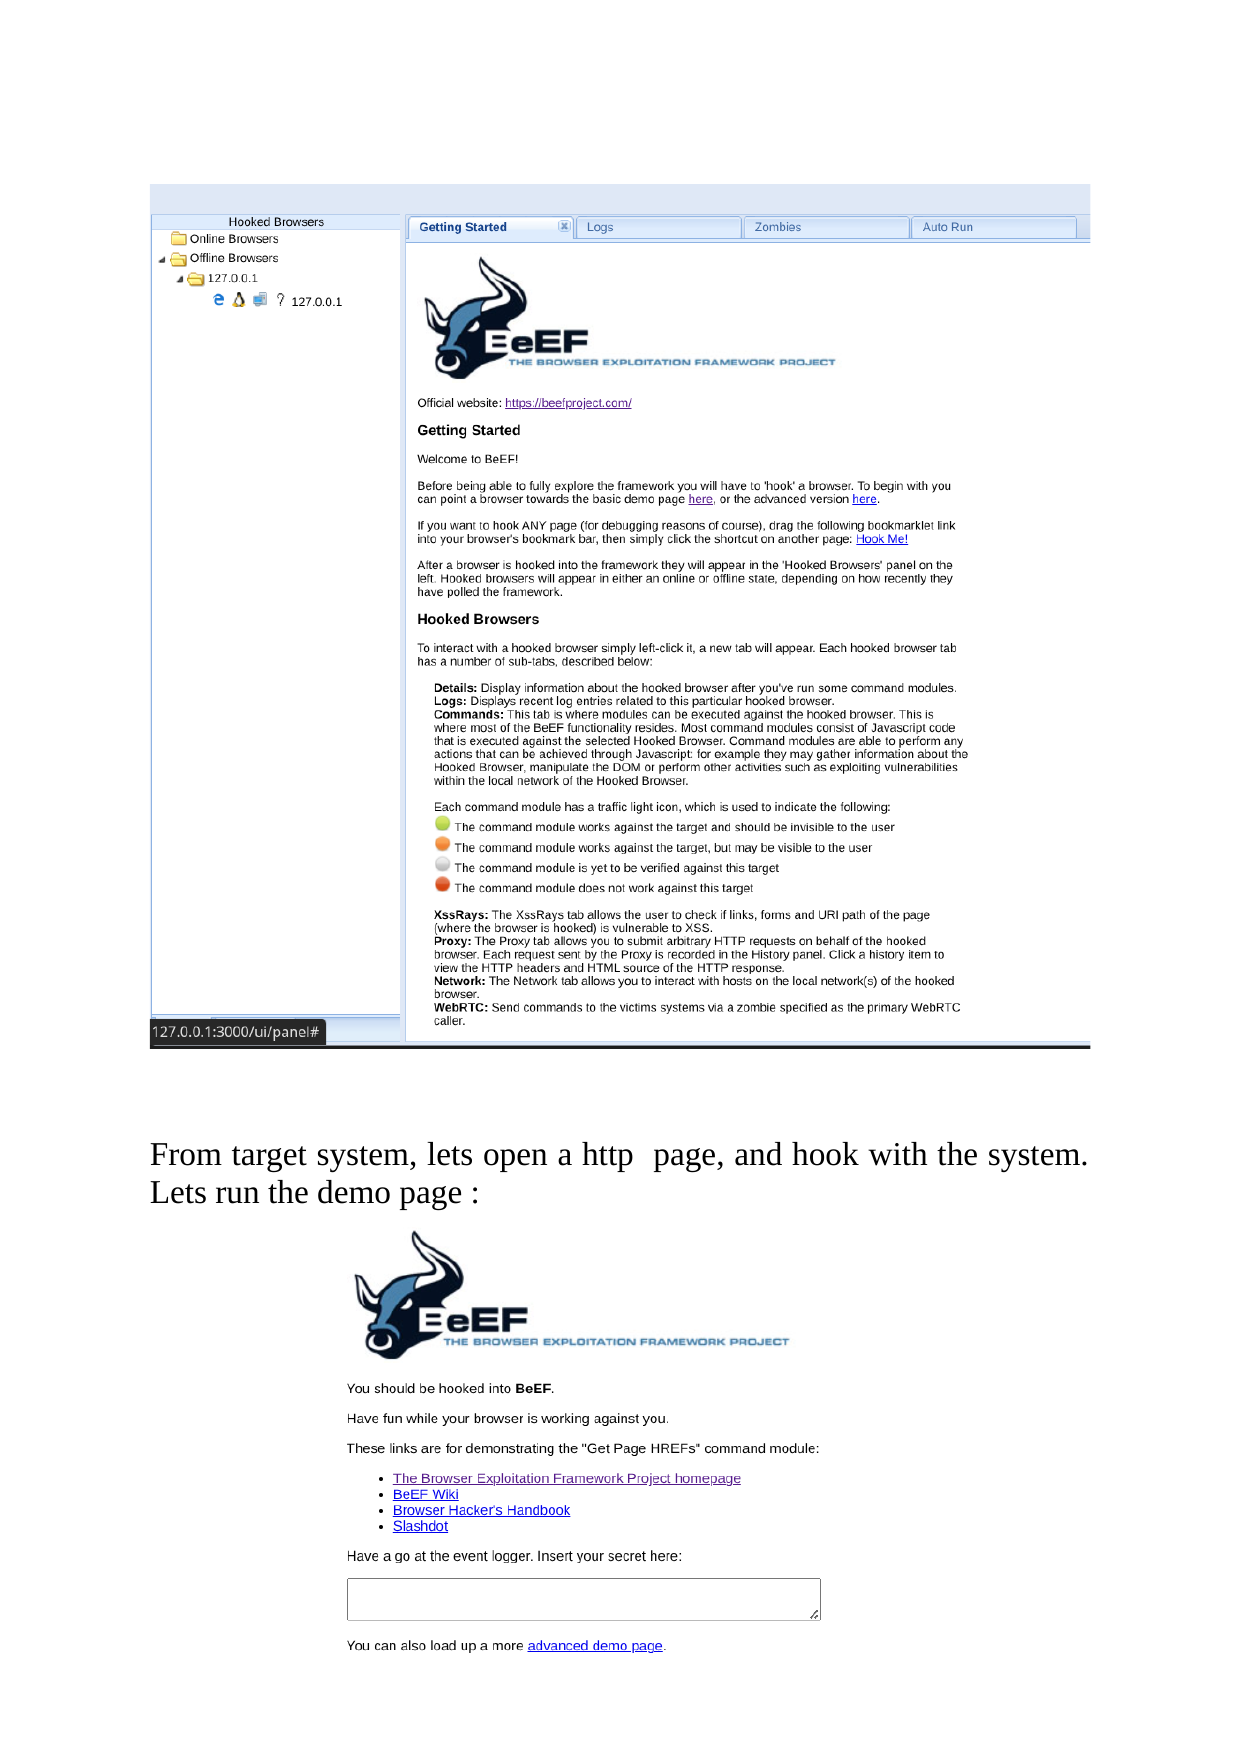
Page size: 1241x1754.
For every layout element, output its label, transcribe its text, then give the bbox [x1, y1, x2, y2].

picture [290, 1218, 886, 1678]
picture [149, 184, 1091, 1049]
text From target system, lets open a http page, and hook with the system. Lets run the demo page : [149, 1134, 1090, 1211]
